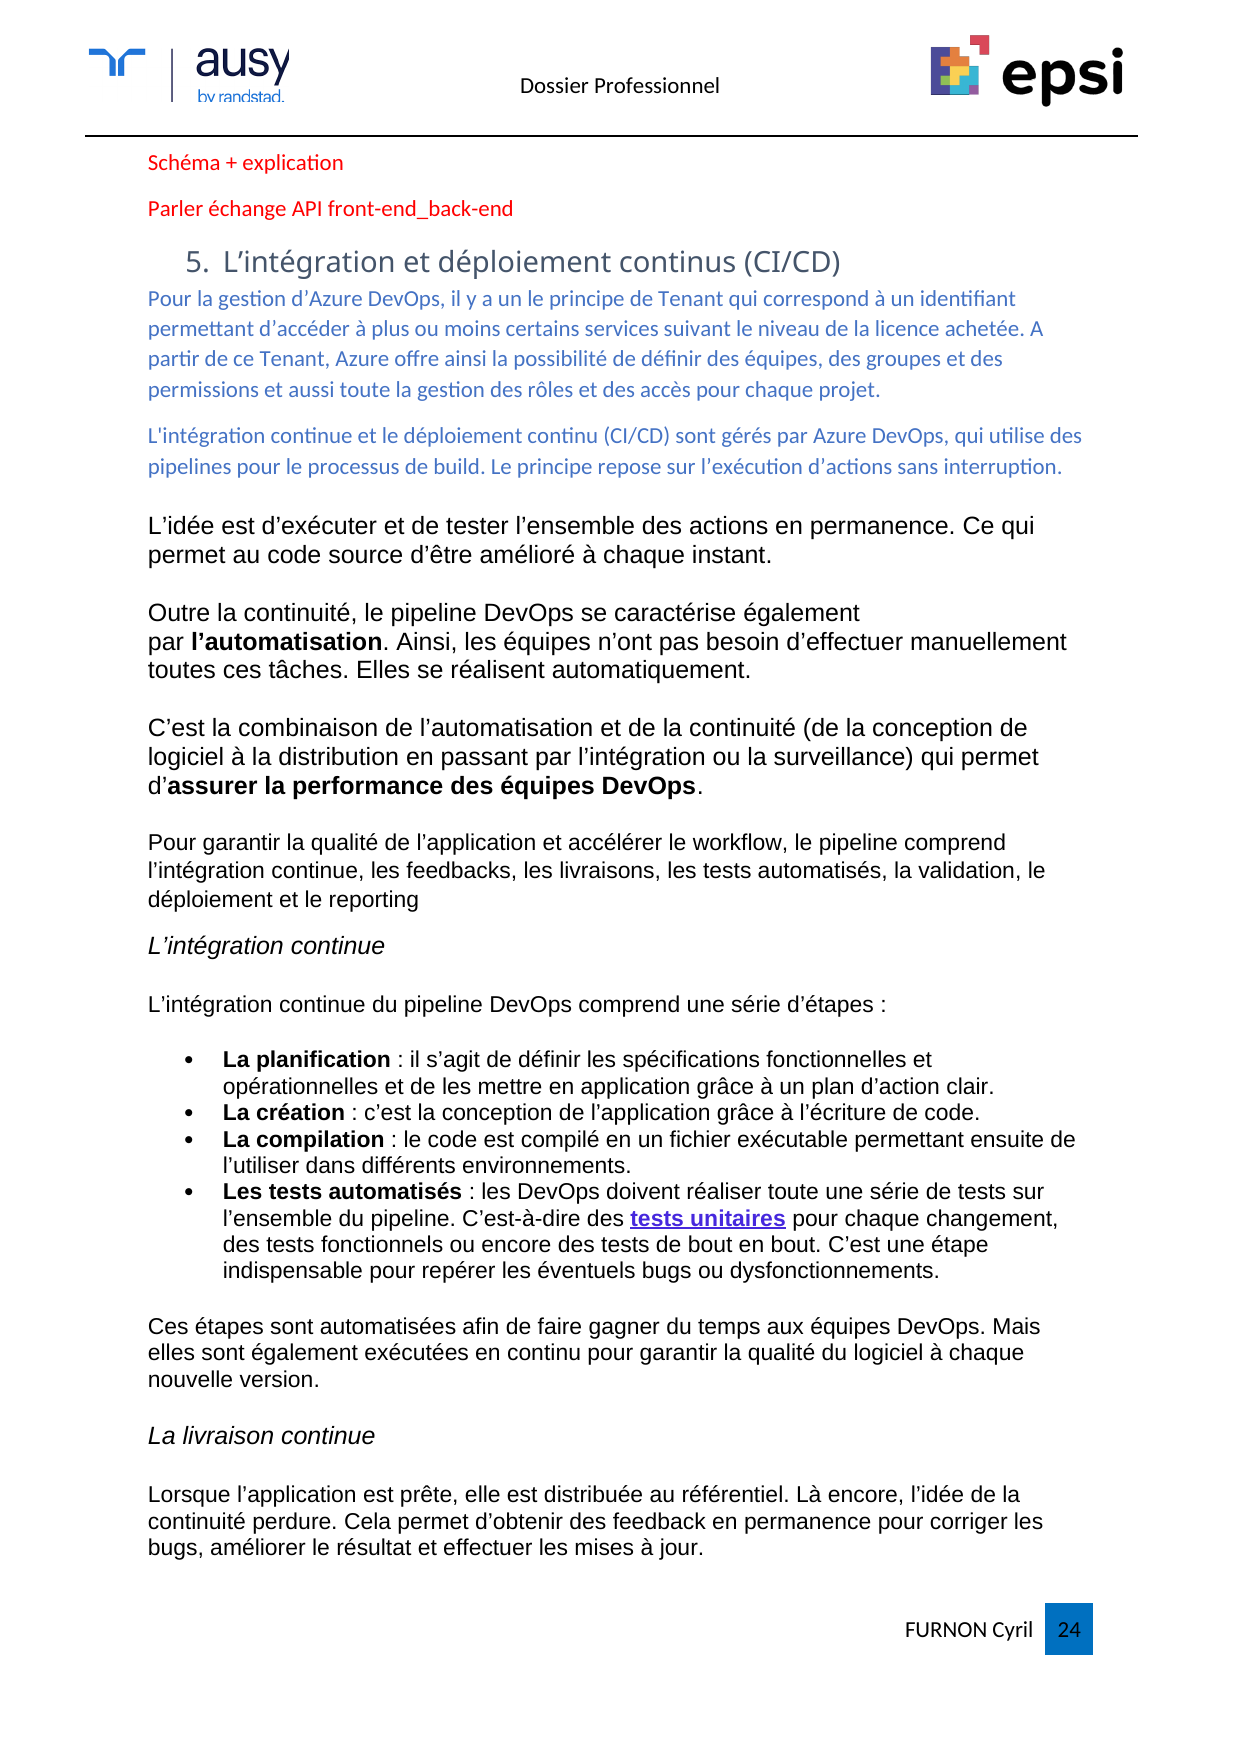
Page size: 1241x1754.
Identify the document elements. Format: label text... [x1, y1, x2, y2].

subtitle L’intégration et déploiement continus (CI/CD) [185, 241, 1093, 281]
subtitle La livraison continue [148, 1421, 1093, 1450]
text Pour garantir la qualité de l’application et accélérer le workflow, le pipeline comprend l’intégration continue, les feedbacks, les livraisons, les tests automatisés, la validation, le déploiement et le reporting [148, 829, 1093, 912]
text Outre la continuité, le pipeline DevOps se caractérise également par l’automatisation. Ainsi, les équipes n’ont pas besoin d’effectuer manuellement toutes ces tâches. Elles se réalisent automatiquement. [148, 598, 1093, 684]
list La création : c’est la conception de l’application grâce à l’écriture de code. [185, 1099, 1093, 1126]
text Parler échange API front-end_back-end [148, 194, 1093, 222]
list La planification : il s’agit de définir les spécifications fonctionnelles et opérationnelles et de les mettre en application grâce à un plan d’action clair. [185, 1046, 1093, 1099]
text L’intégration continue du pipeline DevOps comprend une série d’étapes : [148, 991, 1093, 1017]
text L’idée est d’exécuter et de tester l’ensemble des actions en permanence. Ce qui permet au code source d’être amélioré à chaque instant. [148, 511, 1093, 569]
text Schéma + explication [148, 148, 1093, 176]
text Pour la gestion d’Azure DevOps, il y a un le principe de Tenant qui correspond à un identifiant permettant d’accéder à plus ou moins certains services suivant le niveau de la licence achetée. A partir de ce Tenant, Azure offre ainsi la possibilité de définir des équipes, des groupes et des permissions et aussi toute la gestion des rôles et des accès pour chaque projet. [148, 284, 1093, 403]
text C’est la combinaison de l’automatisation et de la continuité (de la conception de logiciel à la distribution en passant par l’intégration ou la surveillance) qui permet d’assurer la performance des équipes DevOps. [148, 713, 1093, 799]
text Lorsque l’application est prête, elle est distribuée au référentiel. Là encore, l’idée de la continuité perdure. Cela permet d’obtenir des feedback en permanence pour corriger les bugs, améliorer le résultat et effectuer les mises à jour. [148, 1481, 1093, 1560]
text L'intégration continue et le déploiement continu (CI/CD) sont gérés par Azure DevOps, qui utilise des pipelines pour le processus de build. Le principe repose sur l’exécution d’actions sans interruption. [148, 422, 1093, 480]
subtitle L’intégration continue [148, 931, 1093, 959]
list Les tests automatisés : les DevOps doivent réaliser toute une série de tests sur l’ensemble du pipeline. C’est-à-dire des tests unitaires pour chaque changement, des tests fonctionnels ou encore des tests de bout en bout. C’est une étape indispensable pour repérer les éventuels bugs ou dysfonctionnements. [185, 1178, 1093, 1284]
list La compilation : le code est compilé en un fichier exécutable permettant ensuite de l’utiliser dans différents environnements. [185, 1126, 1093, 1178]
picture [88, 48, 289, 102]
text Ces étapes sont automatisées afin de faire gagner du temps aux équipes DevOps. Mais elles sont également exécutées en continu pour garantir la qualité du logiciel à chaque nouvelle version. [148, 1313, 1093, 1392]
